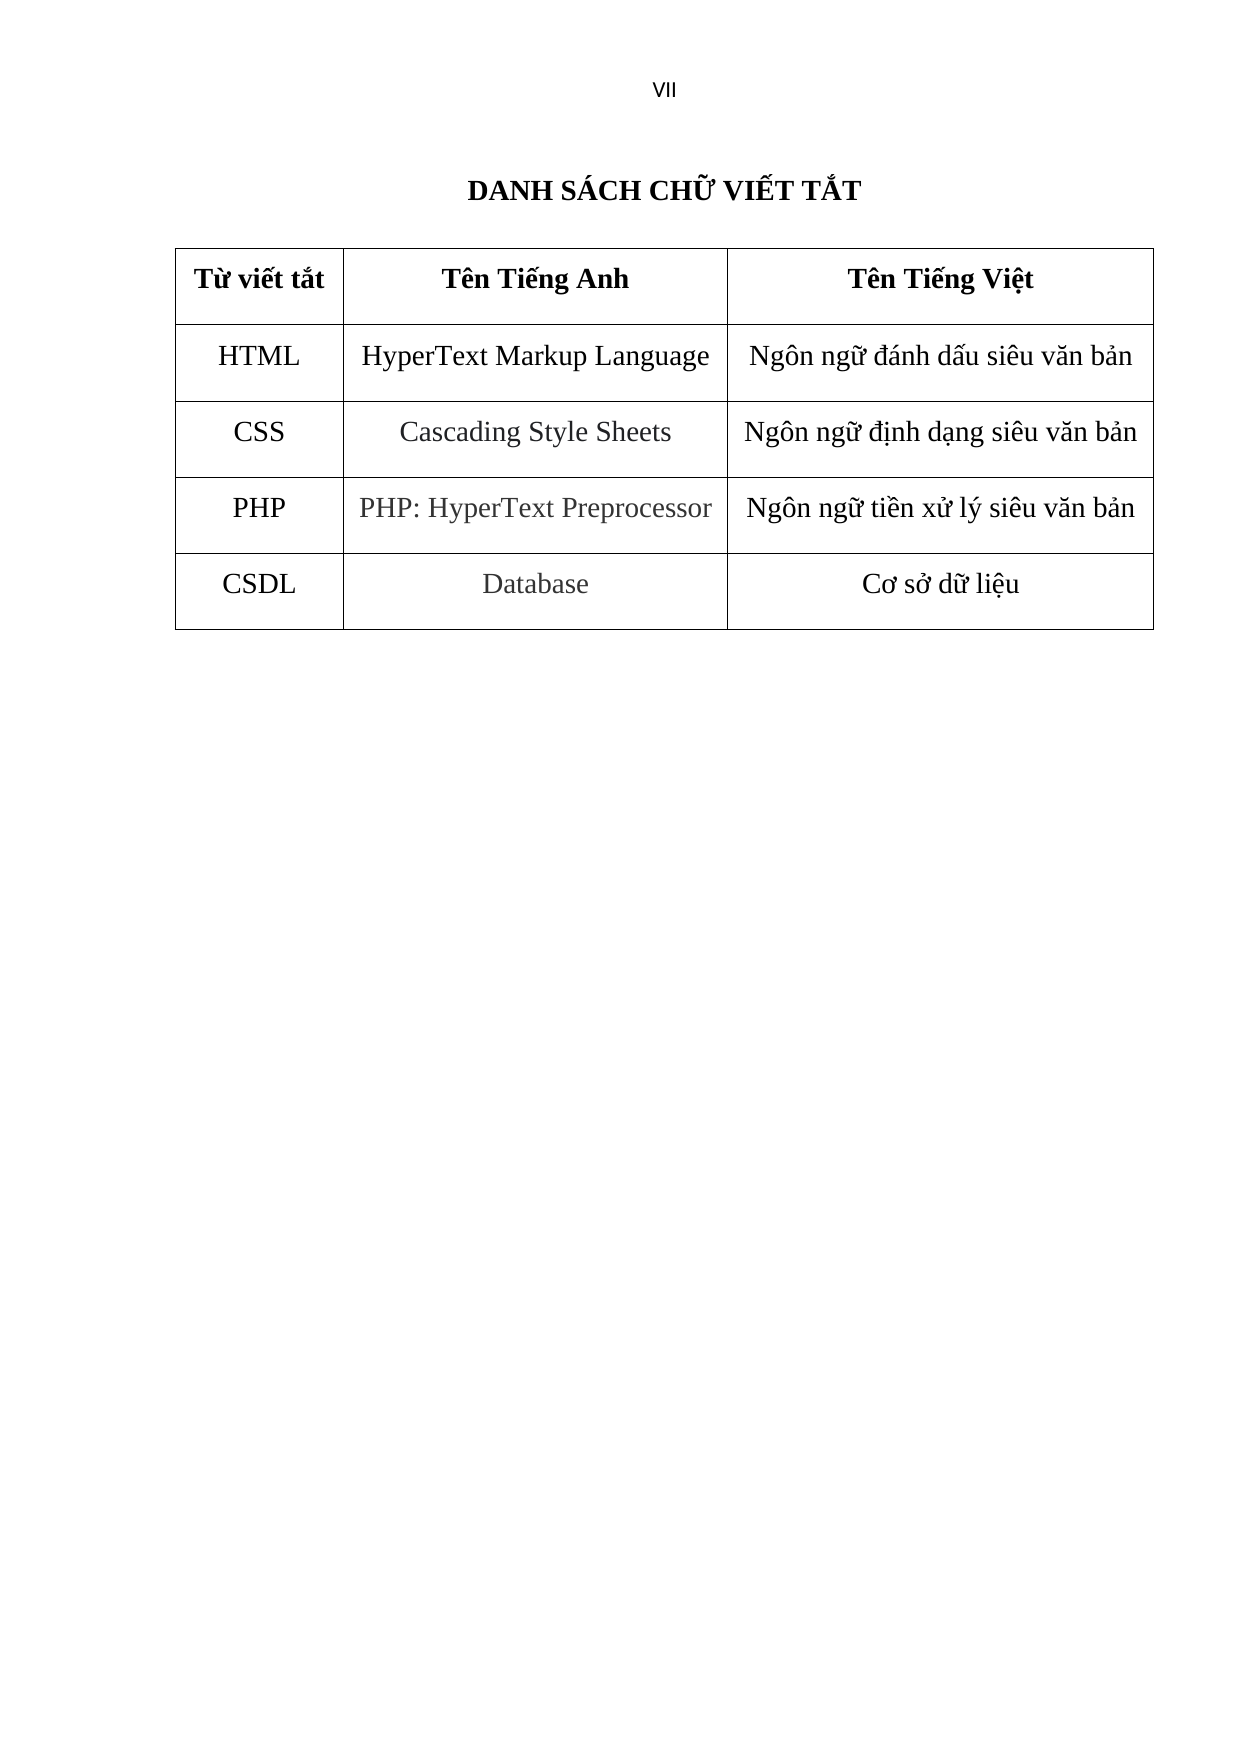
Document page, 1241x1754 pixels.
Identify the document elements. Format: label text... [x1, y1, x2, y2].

table_cell CSS [176, 402, 343, 477]
table_cell Cascading Style Sheets [344, 402, 727, 477]
table_cell Database [344, 554, 727, 629]
table_header Tên Tiếng Anh [344, 249, 727, 324]
table_cell HTML [176, 325, 343, 401]
table_cell Ngôn ngữ định dạng siêu văn bản [728, 402, 1153, 477]
table_header Tên Tiếng Việt [728, 249, 1153, 324]
table_header Từ viết tắt [176, 249, 343, 324]
subtitle DANH SÁCH CHỮ VIẾT TẮT [207, 173, 1122, 206]
table_cell PHP: HyperText Preprocessor [344, 478, 727, 553]
table_cell PHP [176, 478, 343, 553]
table_cell Ngôn ngữ tiền xử lý siêu văn bản [728, 478, 1153, 553]
table_cell Cơ sở dữ liệu [728, 554, 1153, 629]
table_cell HyperText Markup Language [344, 325, 727, 401]
table_cell Ngôn ngữ đánh dấu siêu văn bản [728, 325, 1153, 401]
table_cell CSDL [176, 554, 343, 629]
